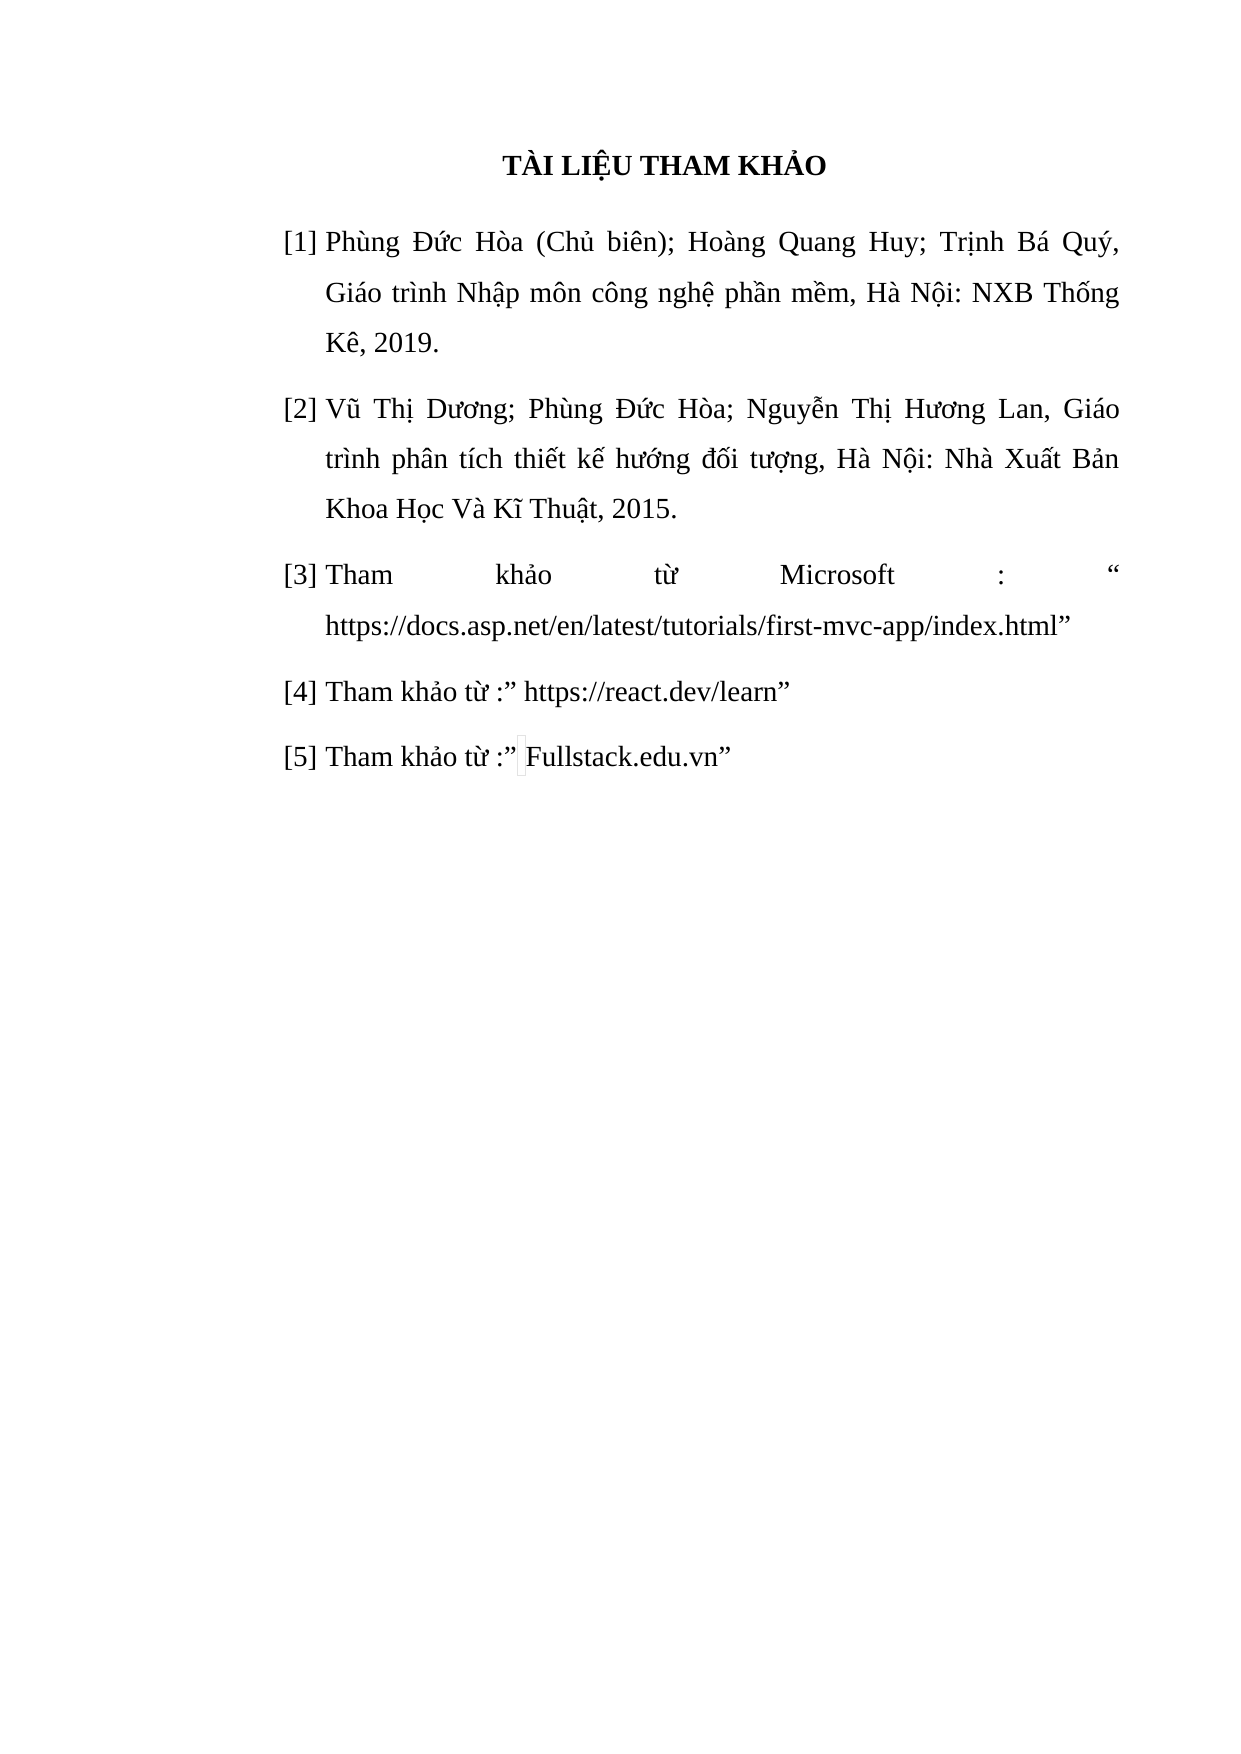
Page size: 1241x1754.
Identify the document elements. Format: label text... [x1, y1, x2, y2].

subtitle TÀI LIỆU THAM KHẢO [207, 148, 1122, 181]
table_cell [5] [207, 738, 323, 804]
table_cell Tham khảo từ Microsoft : “ https://docs.asp.net/en/latest/tutorials/first-mvc-app/index.html” [324, 556, 1122, 672]
table_header Phùng Đức Hòa (Chủ biên); Hoàng Quang Huy; Trịnh Bá Quý, Giáo trình Nhập môn công nghệ phần mềm, Hà Nội: NXB Thống Kê, 2019. [324, 223, 1122, 389]
table_cell Vũ Thị Dương; Phùng Đức Hòa; Nguyễn Thị Hương Lan, Giáo trình phân tích thiết kế hướng đối tượng, Hà Nội: Nhà Xuất Bản Khoa Học Và Kĩ Thuật, 2015. [324, 390, 1122, 556]
table_cell Tham khảo từ :” Fullstack.edu.vn” [324, 738, 1122, 804]
table_header [1] [207, 223, 323, 389]
table_cell [2] [207, 390, 323, 556]
table_cell Tham khảo từ :” https://react.dev/learn” [324, 672, 1122, 738]
table_cell [4] [207, 672, 323, 738]
table_cell [3] [207, 556, 323, 672]
